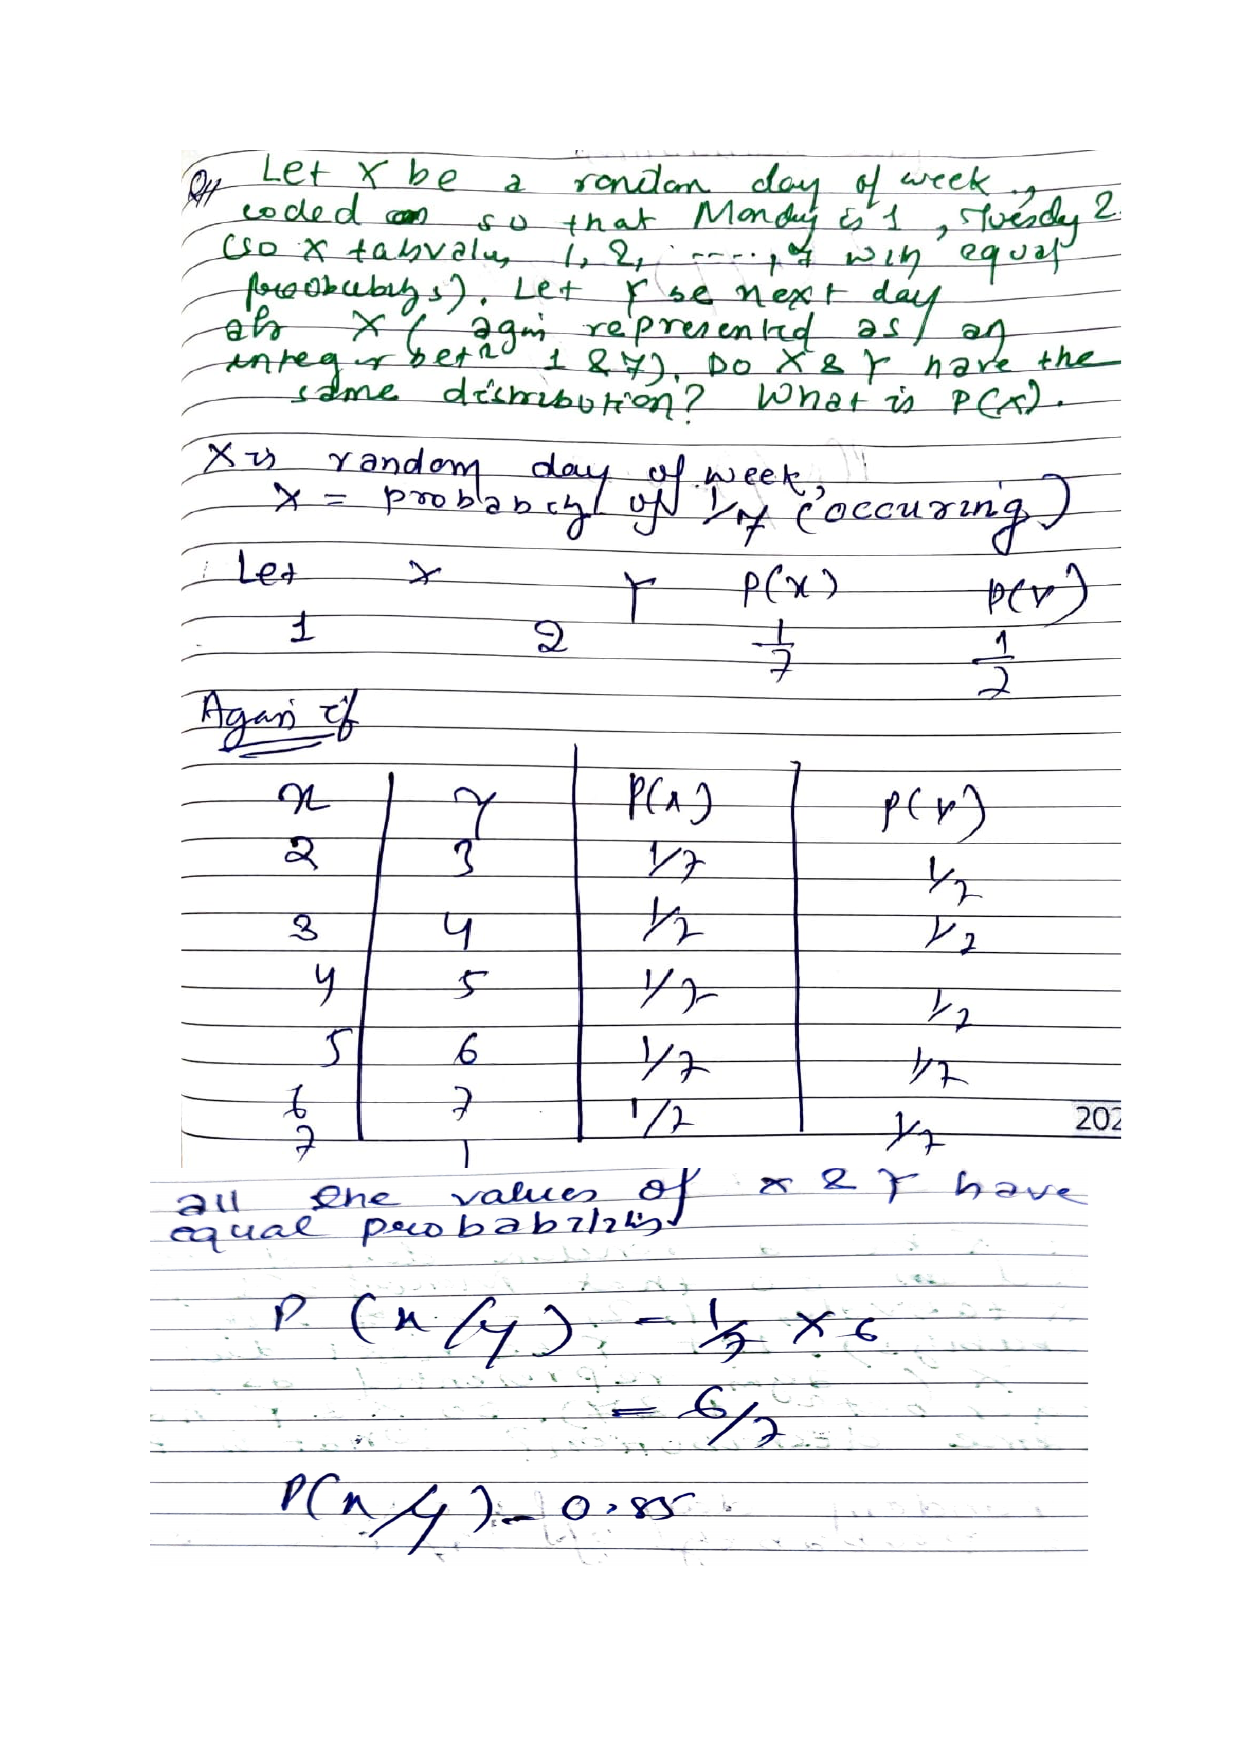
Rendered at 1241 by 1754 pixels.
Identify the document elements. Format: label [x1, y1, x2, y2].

picture [150, 150, 1122, 1566]
